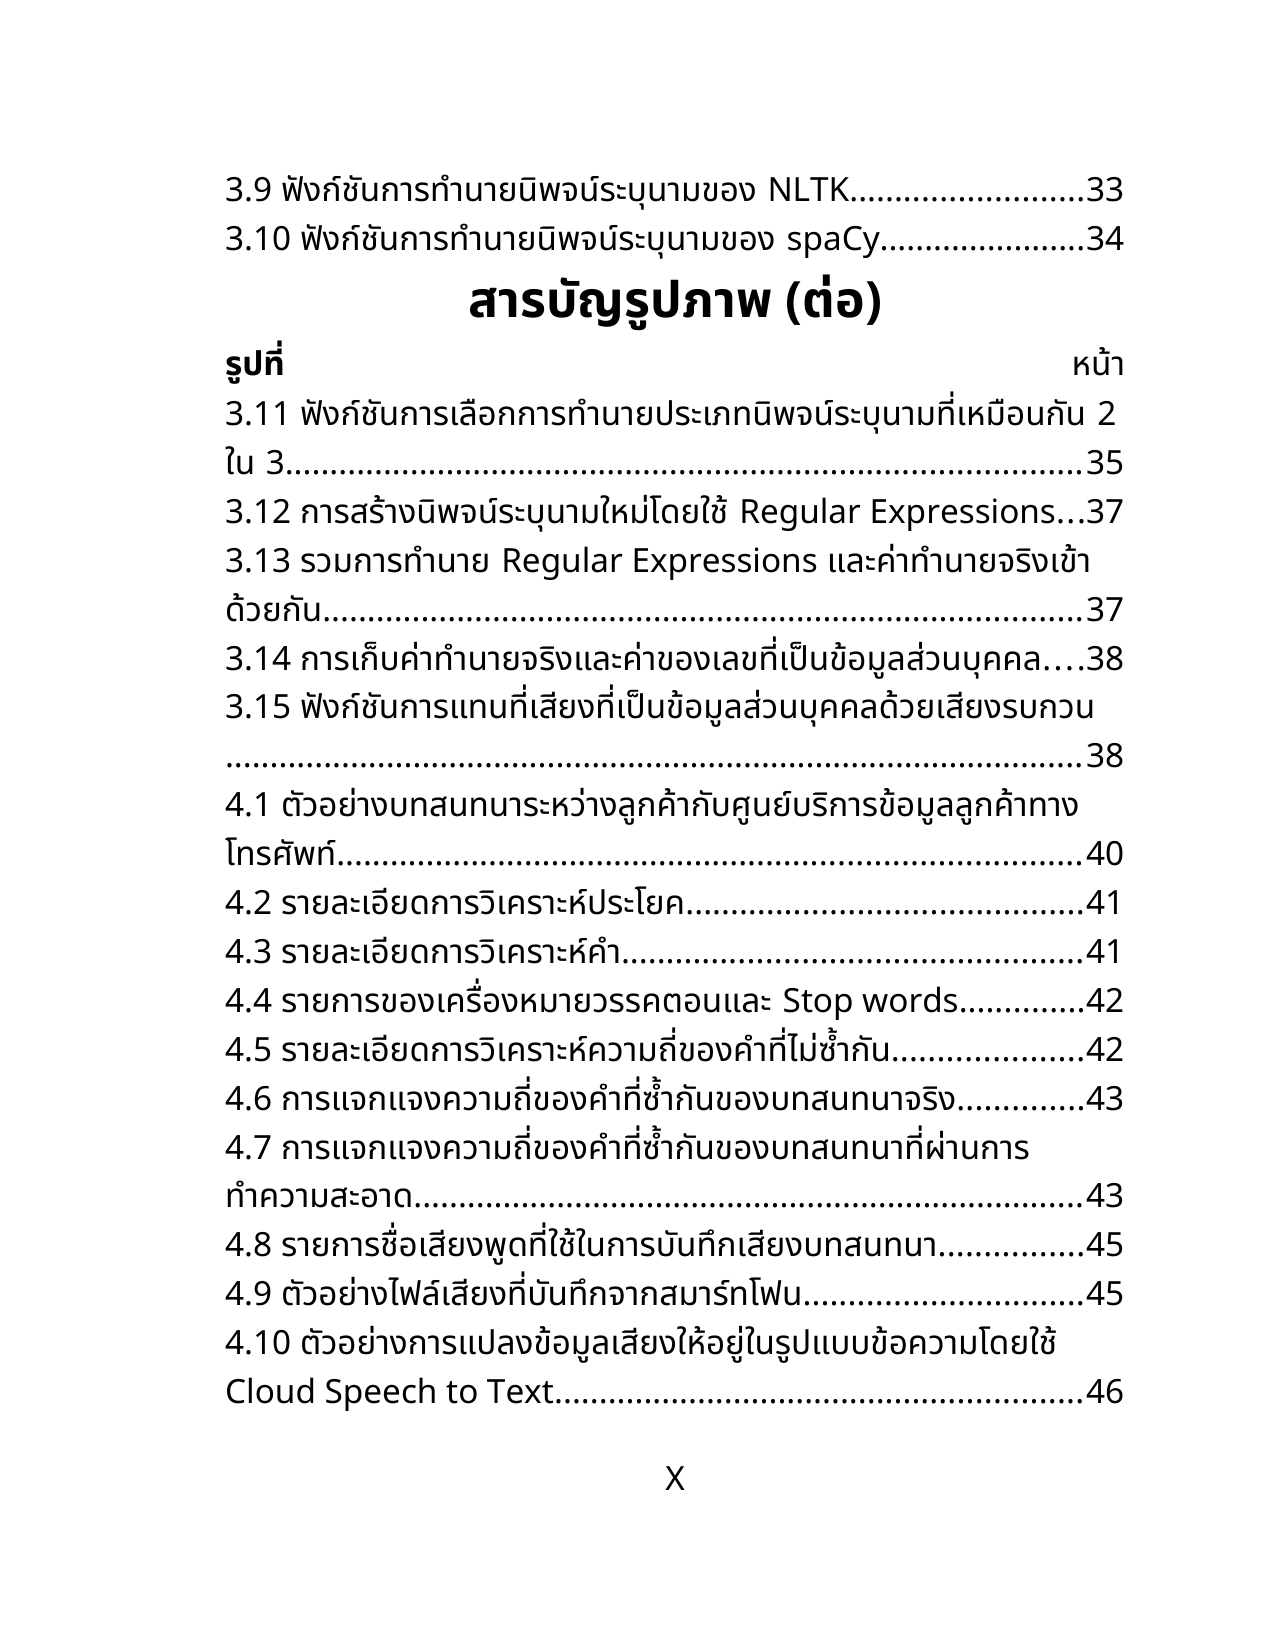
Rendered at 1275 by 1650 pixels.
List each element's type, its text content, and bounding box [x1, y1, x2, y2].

text 4.4 รายการของเครื่องหมายวรรคตอนและ Stop words 42 [225, 977, 1125, 1022]
text สารบัญรูปภาพ (ต่อ) [225, 264, 1125, 340]
text รูปที่ หน้า [225, 340, 1125, 390]
text 4.8 รายการชื่อเสียงพูดที่ใช้ในการบันทึกเสียงบทสนทนา 45 [225, 1221, 1125, 1266]
text 3.14 การเก็บค่าทำนายจริงและค่าของเลขที่เป็นข้อมูลส่วนบุคคล 38 [225, 634, 1125, 680]
text 3.9 ฟังก์ชันการทำนายนิพจน์ระบุนามของ NLTK 33 [225, 166, 1125, 211]
text 4.5 รายละเอียดการวิเคราะห์ความถี่ของคำที่ไม่ซ้ำกัน 42 [225, 1026, 1125, 1071]
text 4.1 ตัวอย่างบทสนทนาระหว่างลูกค้ากับศูนย์บริการข้อมูลลูกค้าทางโทรศัพท์ 40 [225, 781, 1125, 875]
text 3.12 การสร้างนิพจน์ระบุนามใหม่โดยใช้ Regular Expressions 37 [225, 488, 1125, 533]
text 3.15 ฟังก์ชันการแทนที่เสียงที่เป็นข้อมูลส่วนบุคคลด้วยเสียงรบกวน 38 [225, 683, 1125, 778]
text 4.2 รายละเอียดการวิเคราะห์ประโยค 41 [225, 879, 1125, 924]
text 3.10 ฟังก์ชันการทำนายนิพจน์ระบุนามของ spaCy 34 [225, 215, 1125, 260]
text 4.9 ตัวอย่างไฟล์เสียงที่บันทึกจากสมาร์ทโฟน 45 [225, 1270, 1125, 1315]
text 3.11 ฟังก์ชันการเลือกการทำนายประเภทนิพจน์ระบุนามที่เหมือนกัน 2 ใน 3 35 [225, 390, 1125, 484]
text 4.7 การแจกแจงความถี่ของคำที่ซ้ำกันของบทสนทนาที่ผ่านการทำความสะอาด 43 [225, 1123, 1125, 1217]
text 4.3 รายละเอียดการวิเคราะห์คำ 41 [225, 928, 1125, 973]
text 3.13 รวมการทำนาย Regular Expressions และค่าทำนายจริงเข้าด้วยกัน 37 [225, 537, 1125, 631]
text 4.6 การแจกแจงความถี่ของคำที่ซ้ำกันของบทสนทนาจริง 43 [225, 1074, 1125, 1120]
text 4.10 ตัวอย่างการแปลงข้อมูลเสียงให้อยู่ในรูปแบบข้อความโดยใช้ Cloud Speech to Text 46 [225, 1319, 1125, 1413]
